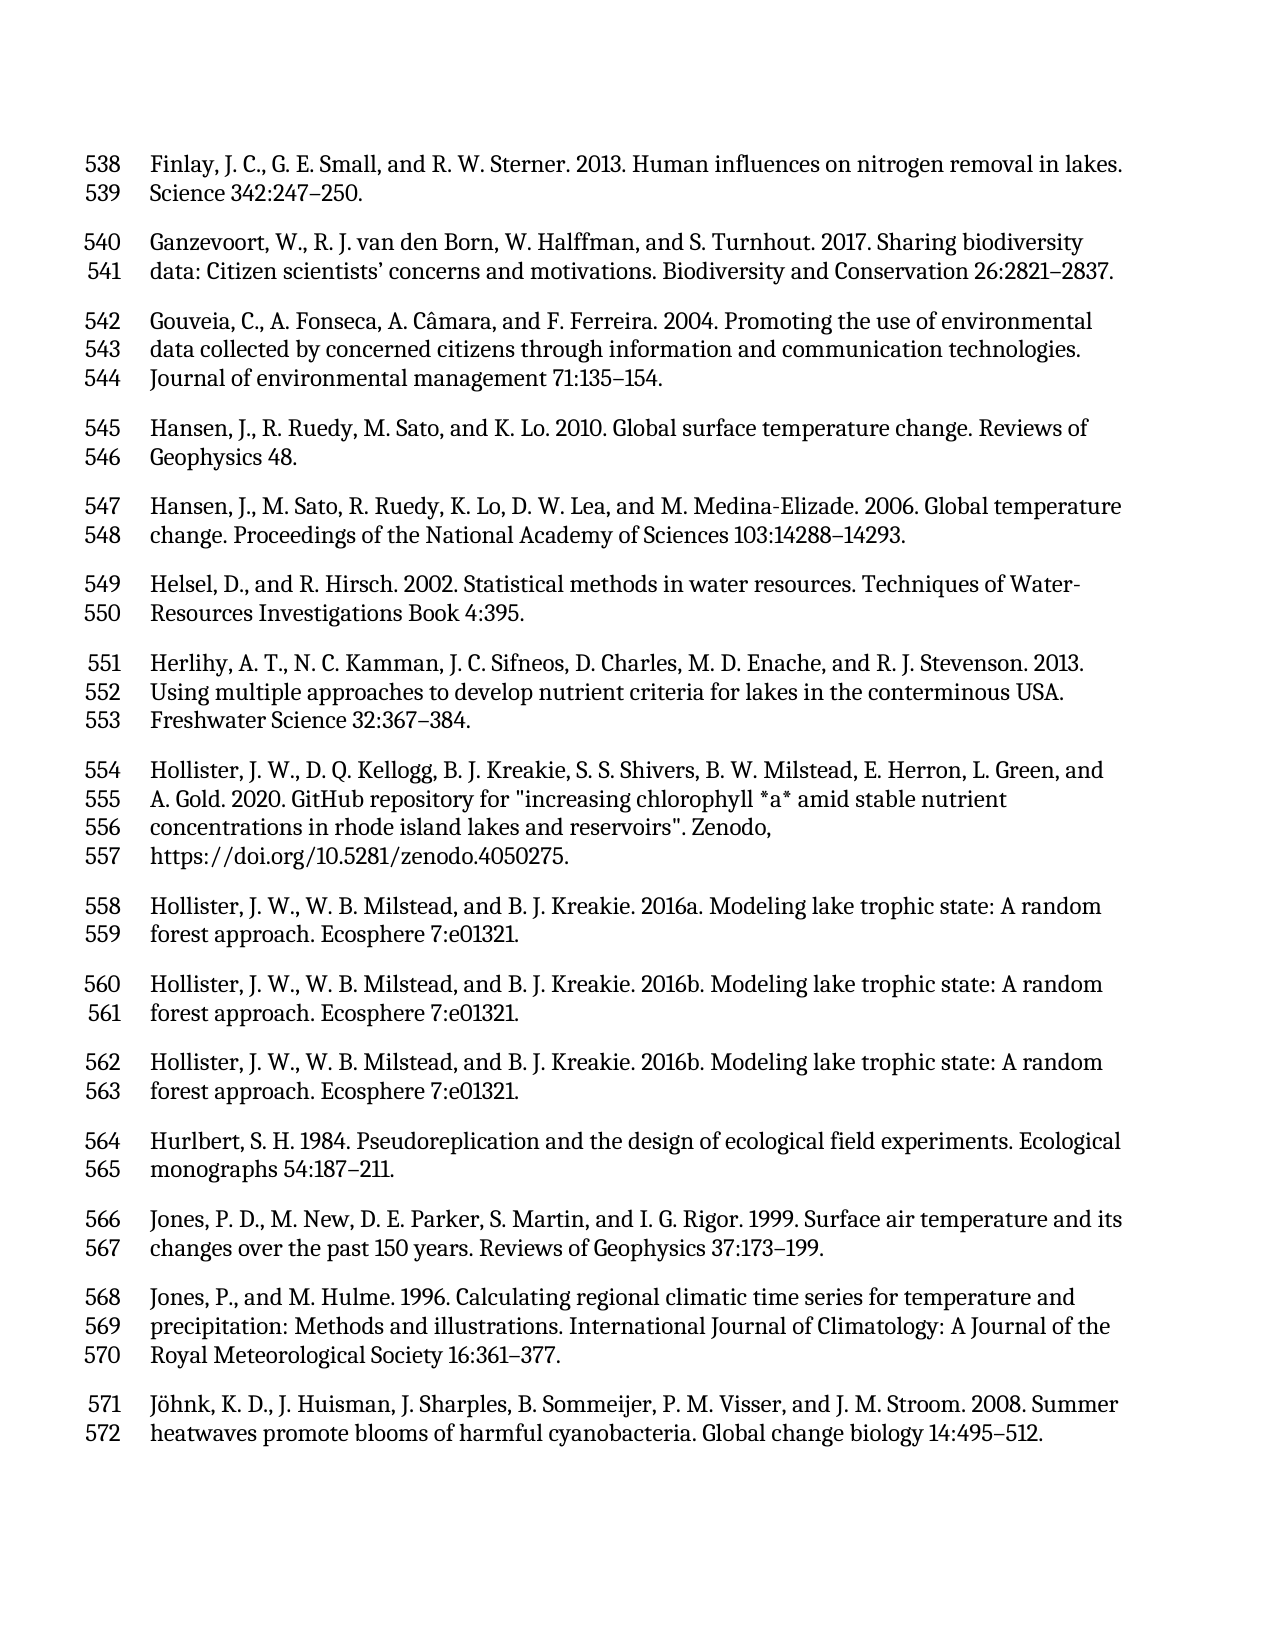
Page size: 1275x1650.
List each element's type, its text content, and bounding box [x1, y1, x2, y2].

text Hollister, J. W., W. B. Milstead, and B. J. Kreakie. 2016b. Modeling lake trophic state: A random forest approach. Ecosphere 7:e01321. [150, 1048, 1125, 1106]
text Finlay, J. C., G. E. Small, and R. W. Sterner. 2013. Human influences on nitrogen removal in lakes. Science 342:247–250. [150, 150, 1125, 207]
text Helsel, D., and R. Hirsch. 2002. Statistical methods in water resources. Techniques of Water-Resources Investigations Book 4:395. [150, 570, 1125, 628]
text Jones, P. D., M. New, D. E. Parker, S. Martin, and I. G. Rigor. 1999. Surface air temperature and its changes over the past 150 years. Reviews of Geophysics 37:173–199. [150, 1205, 1125, 1262]
text Hollister, J. W., W. B. Milstead, and B. J. Kreakie. 2016a. Modeling lake trophic state: A random forest approach. Ecosphere 7:e01321. [150, 892, 1125, 949]
text Herlihy, A. T., N. C. Kamman, J. C. Sifneos, D. Charles, M. D. Enache, and R. J. Stevenson. 2013. Using multiple approaches to develop nutrient criteria for lakes in the conterminous USA. Freshwater Science 32:367–384. [150, 649, 1125, 735]
text Hollister, J. W., W. B. Milstead, and B. J. Kreakie. 2016b. Modeling lake trophic state: A random forest approach. Ecosphere 7:e01321. [150, 970, 1125, 1027]
text Ganzevoort, W., R. J. van den Born, W. Halffman, and S. Turnhout. 2017. Sharing biodiversity data: Citizen scientists’ concerns and motivations. Biodiversity and Conservation 26:2821–2837. [150, 228, 1125, 286]
text Jöhnk, K. D., J. Huisman, J. Sharples, B. Sommeijer, P. M. Visser, and J. M. Stroom. 2008. Summer heatwaves promote blooms of harmful cyanobacteria. Global change biology 14:495–512. [150, 1390, 1125, 1448]
text Hansen, J., M. Sato, R. Ruedy, K. Lo, D. W. Lea, and M. Medina-Elizade. 2006. Global temperature change. Proceedings of the National Academy of Sciences 103:14288–14293. [150, 492, 1125, 549]
text Gouveia, C., A. Fonseca, A. Câmara, and F. Ferreira. 2004. Promoting the use of environmental data collected by concerned citizens through information and communication technologies. Journal of environmental management 71:135–154. [150, 307, 1125, 393]
text Jones, P., and M. Hulme. 1996. Calculating regional climatic time series for temperature and precipitation: Methods and illustrations. International Journal of Climatology: A Journal of the Royal Meteorological Society 16:361–377. [150, 1283, 1125, 1369]
text Hansen, J., R. Ruedy, M. Sato, and K. Lo. 2010. Global surface temperature change. Reviews of Geophysics 48. [150, 414, 1125, 471]
text Hurlbert, S. H. 1984. Pseudoreplication and the design of ecological field experiments. Ecological monographs 54:187–211. [150, 1127, 1125, 1184]
text Hollister, J. W., D. Q. Kellogg, B. J. Kreakie, S. S. Shivers, B. W. Milstead, E. Herron, L. Green, and A. Gold. 2020. GitHub repository for "increasing chlorophyll *a* amid stable nutrient concentrations in rhode island lakes and reservoirs". Zenodo, https://doi.org/10.5281/zenodo.4050275. [150, 756, 1125, 871]
